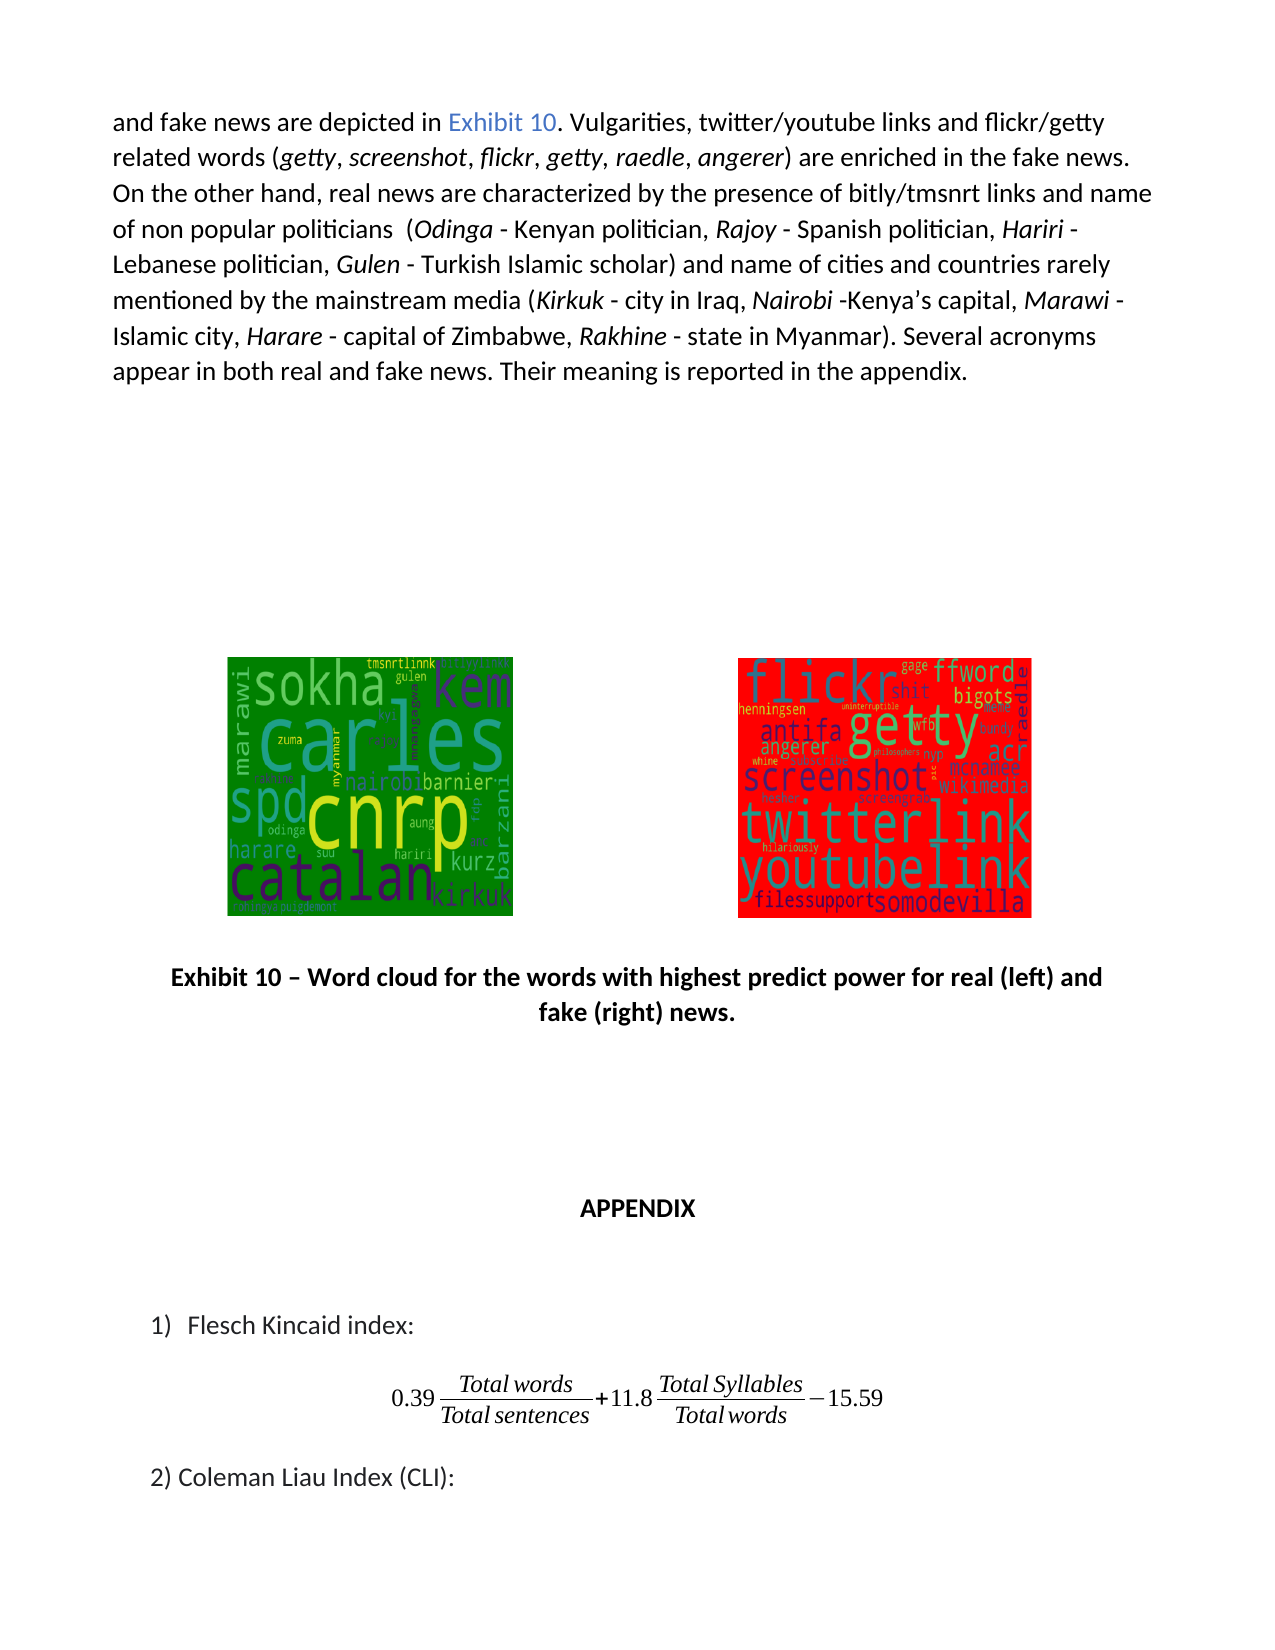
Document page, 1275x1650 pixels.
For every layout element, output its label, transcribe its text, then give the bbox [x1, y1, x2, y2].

text 2) Coleman Liau Index (CLI): [150, 1461, 1150, 1494]
list Flesch Kincaid index: [150, 1308, 1150, 1341]
text APPENDIX [112, 1191, 1162, 1224]
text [112, 105, 1162, 387]
picture [112, 615, 615, 959]
picture [619, 617, 1137, 960]
